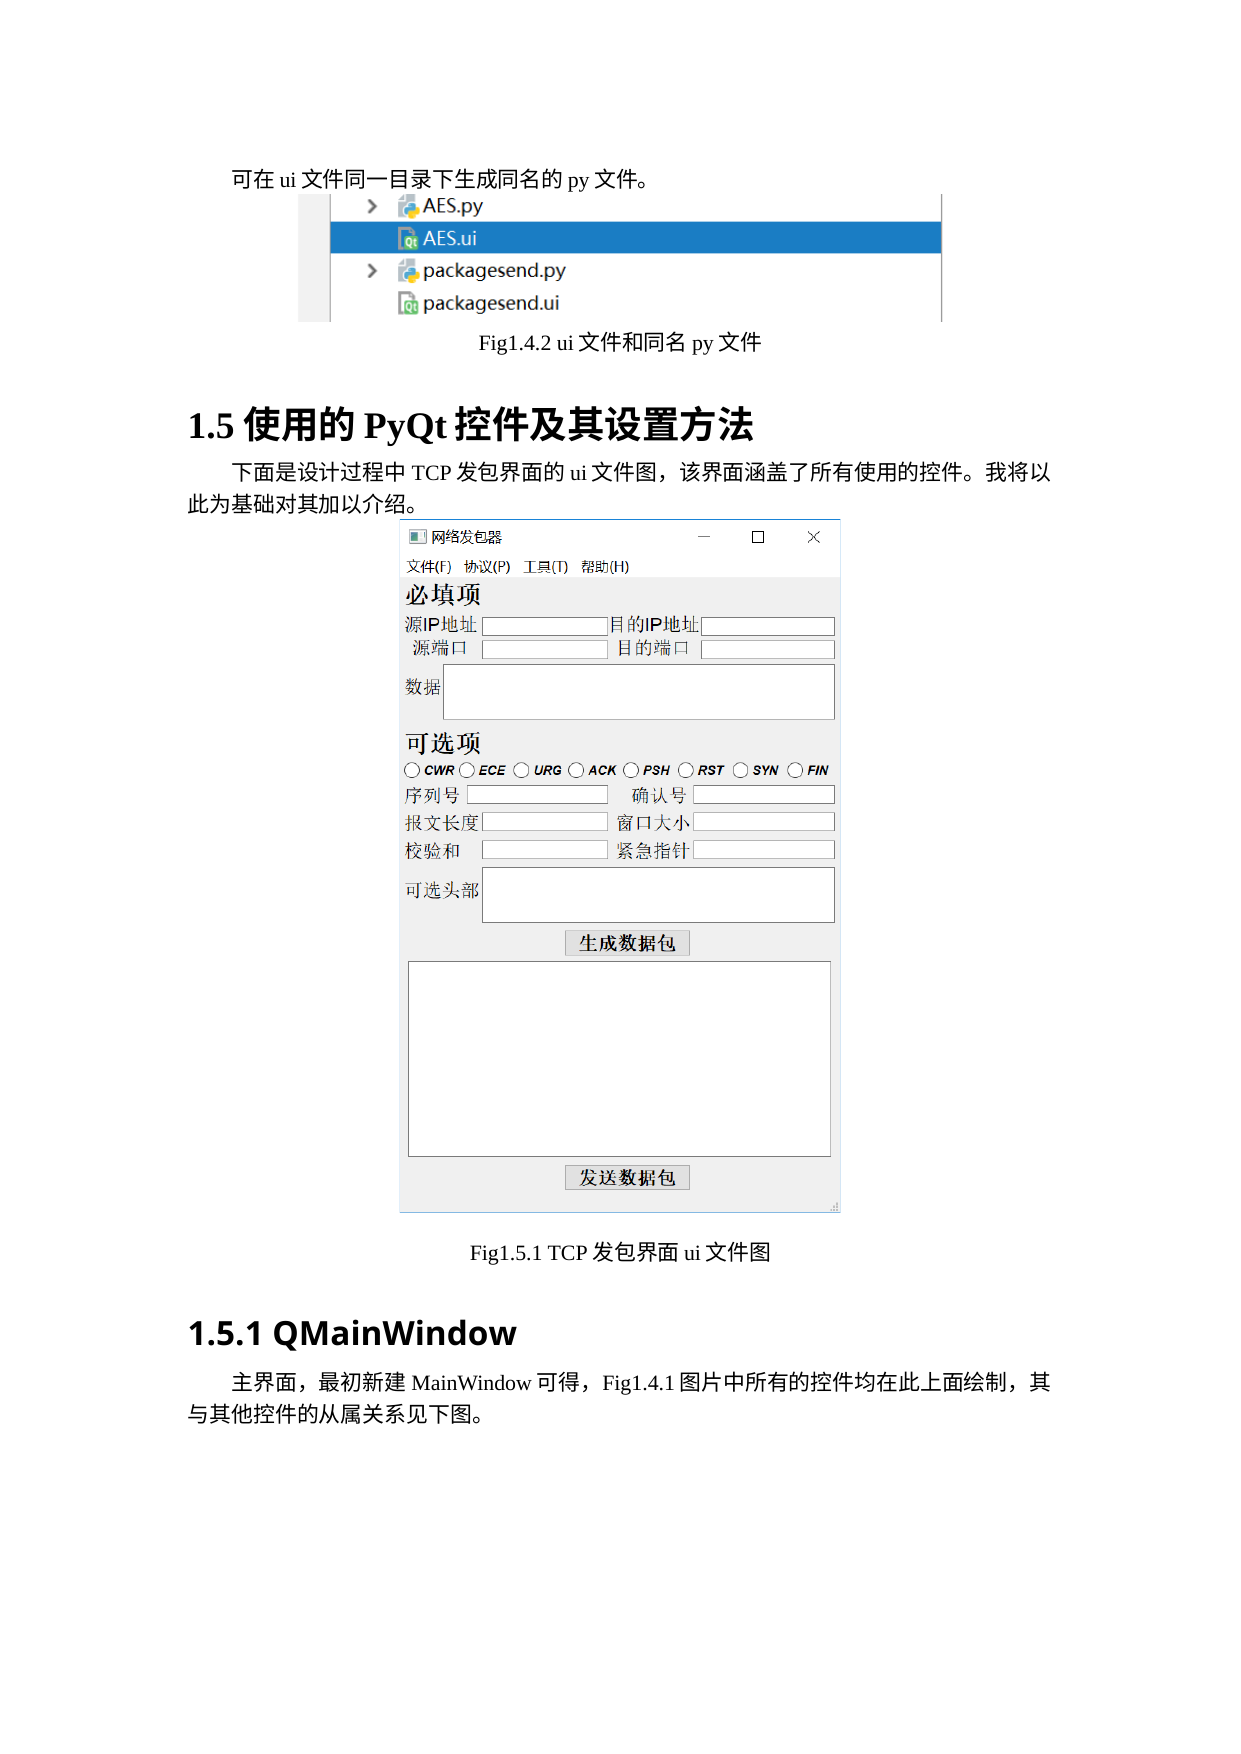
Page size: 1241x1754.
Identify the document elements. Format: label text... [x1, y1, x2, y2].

text 1.5.1 QMainWindow [187, 1299, 1053, 1364]
text 主界面，最初新建MainWindow可得，Fig1.4.1图片中所有的控件均在此上面绘制，其与其他控件的从属关系见下图。 [187, 1364, 1053, 1429]
text Fig1.5.1 TCP发包界面ui文件图 [187, 1234, 1053, 1267]
picture [399, 519, 841, 1213]
text 可在ui文件同一目录下生成同名的py文件。 [187, 162, 1053, 194]
text 1.5 使用的PyQt控件及其设置方法 [187, 389, 1053, 454]
text 下面是设计过程中TCP发包界面的ui文件图，该界面涵盖了所有使用的控件。我将以此为基础对其加以介绍。 [187, 454, 1053, 519]
text Fig1.4.2 ui文件和同名py文件 [187, 324, 1053, 357]
picture [297, 194, 943, 322]
